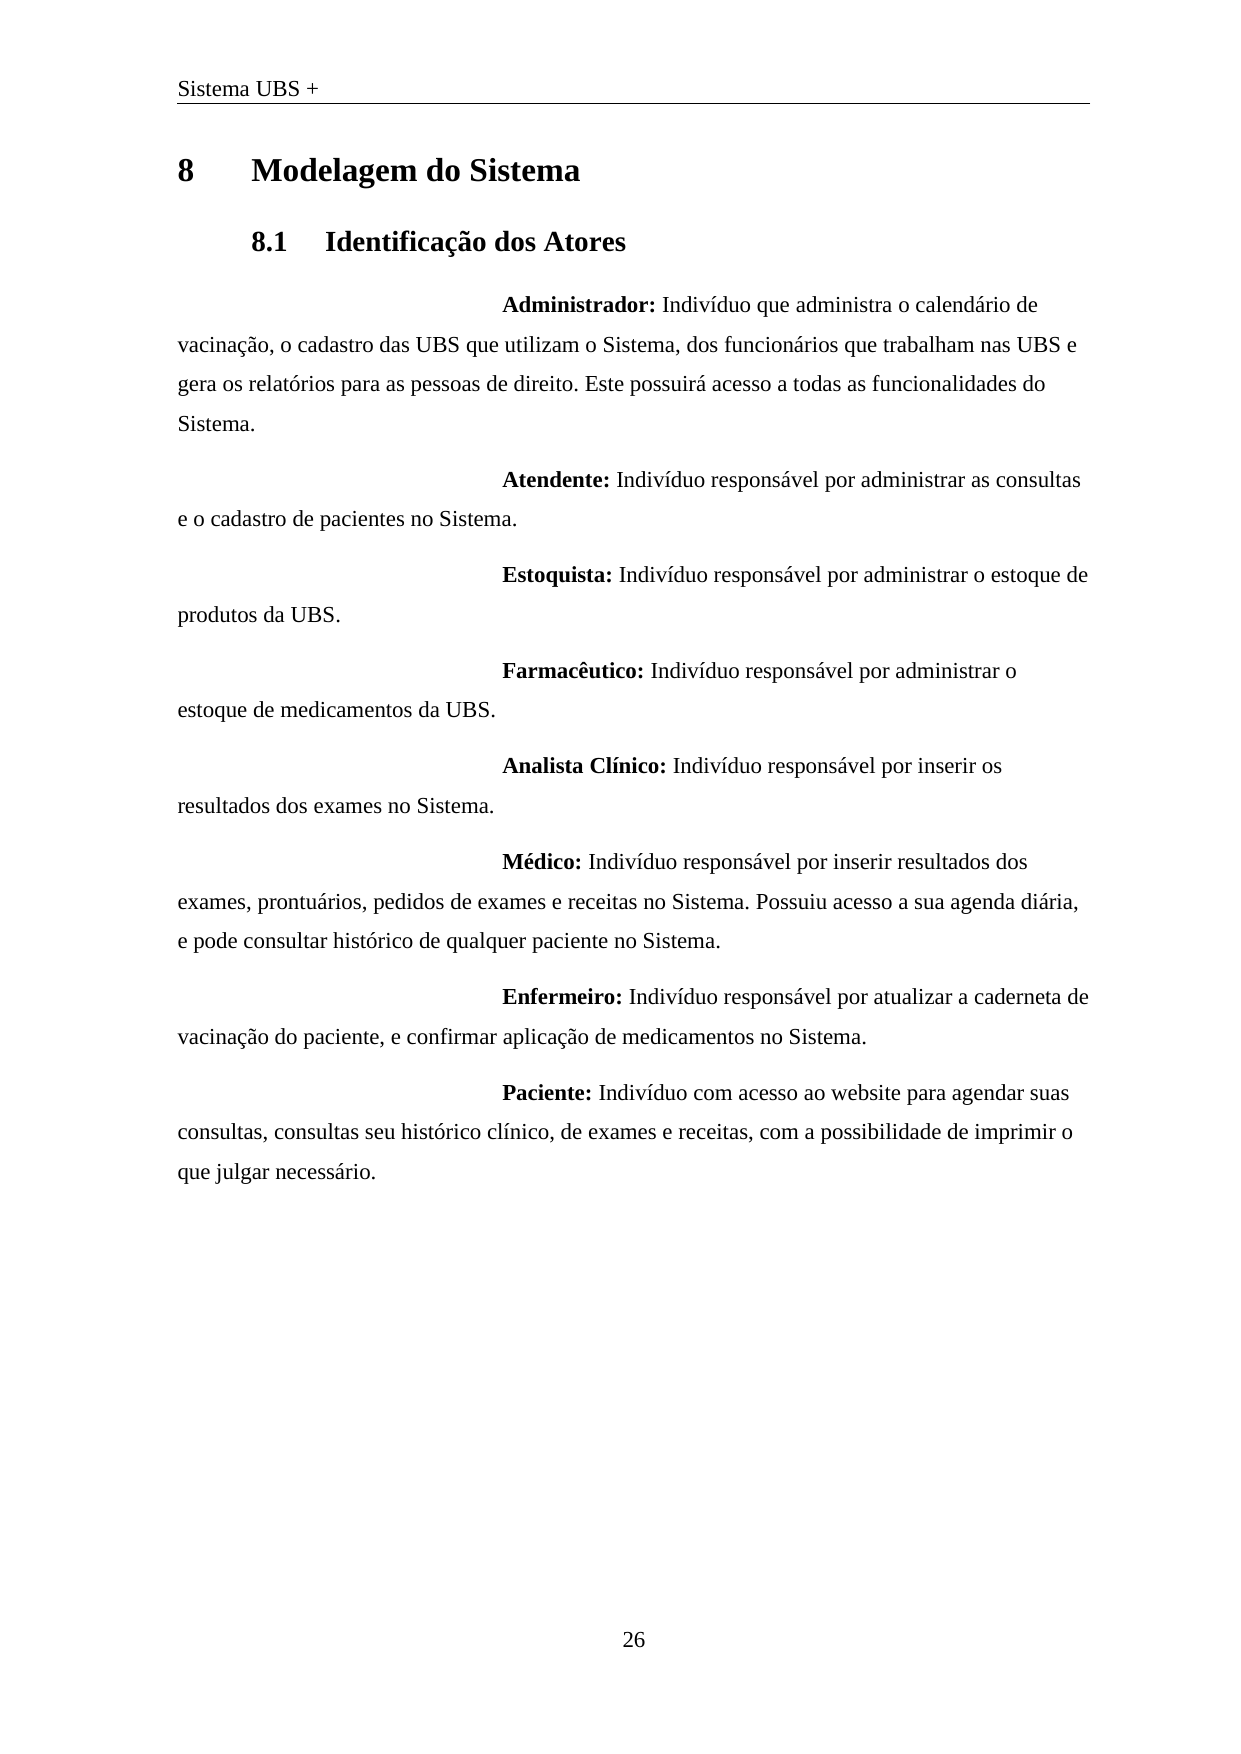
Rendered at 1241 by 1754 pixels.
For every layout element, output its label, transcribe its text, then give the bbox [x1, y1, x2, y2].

text Estoquista: Indivíduo responsável por administrar o estoque de produtos da UBS. [177, 561, 1090, 627]
text Paciente: Indivíduo com acesso ao website para agendar suas consultas, consultas seu histórico clínico, de exames e receitas, com a possibilidade de imprimir o que julgar necessário. [177, 1079, 1090, 1184]
text Atendente: Indivíduo responsável por administrar as consultas e o cadastro de pacientes no Sistema. [177, 466, 1090, 532]
text 8.1 Identificação dos Atores [177, 224, 1090, 258]
text Analista Clínico: Indivíduo responsável por inserir os resultados dos exames no Sistema. [177, 753, 1090, 818]
text Farmacêutico: Indivíduo responsável por administrar o estoque de medicamentos da UBS. [177, 657, 1090, 723]
text Administrador: Indivíduo que administra o calendário de vacinação, o cadastro das UBS que utilizam o Sistema, dos funcionários que trabalham nas UBS e gera os relatórios para as pessoas de direito. Este possuirá acesso a todas as funcionalidades do Sistema. [177, 291, 1090, 436]
text Enfermeiro: Indivíduo responsável por atualizar a caderneta de vacinação do paciente, e confirmar aplicação de medicamentos no Sistema. [177, 983, 1090, 1049]
text Médico: Indivíduo responsável por inserir resultados dos exames, prontuários, pedidos de exames e receitas no Sistema. Possuiu acesso a sua agenda diária, e pode consultar histórico de qualquer paciente no Sistema. [177, 848, 1090, 953]
text 8 Modelagem do Sistema [177, 150, 1090, 188]
